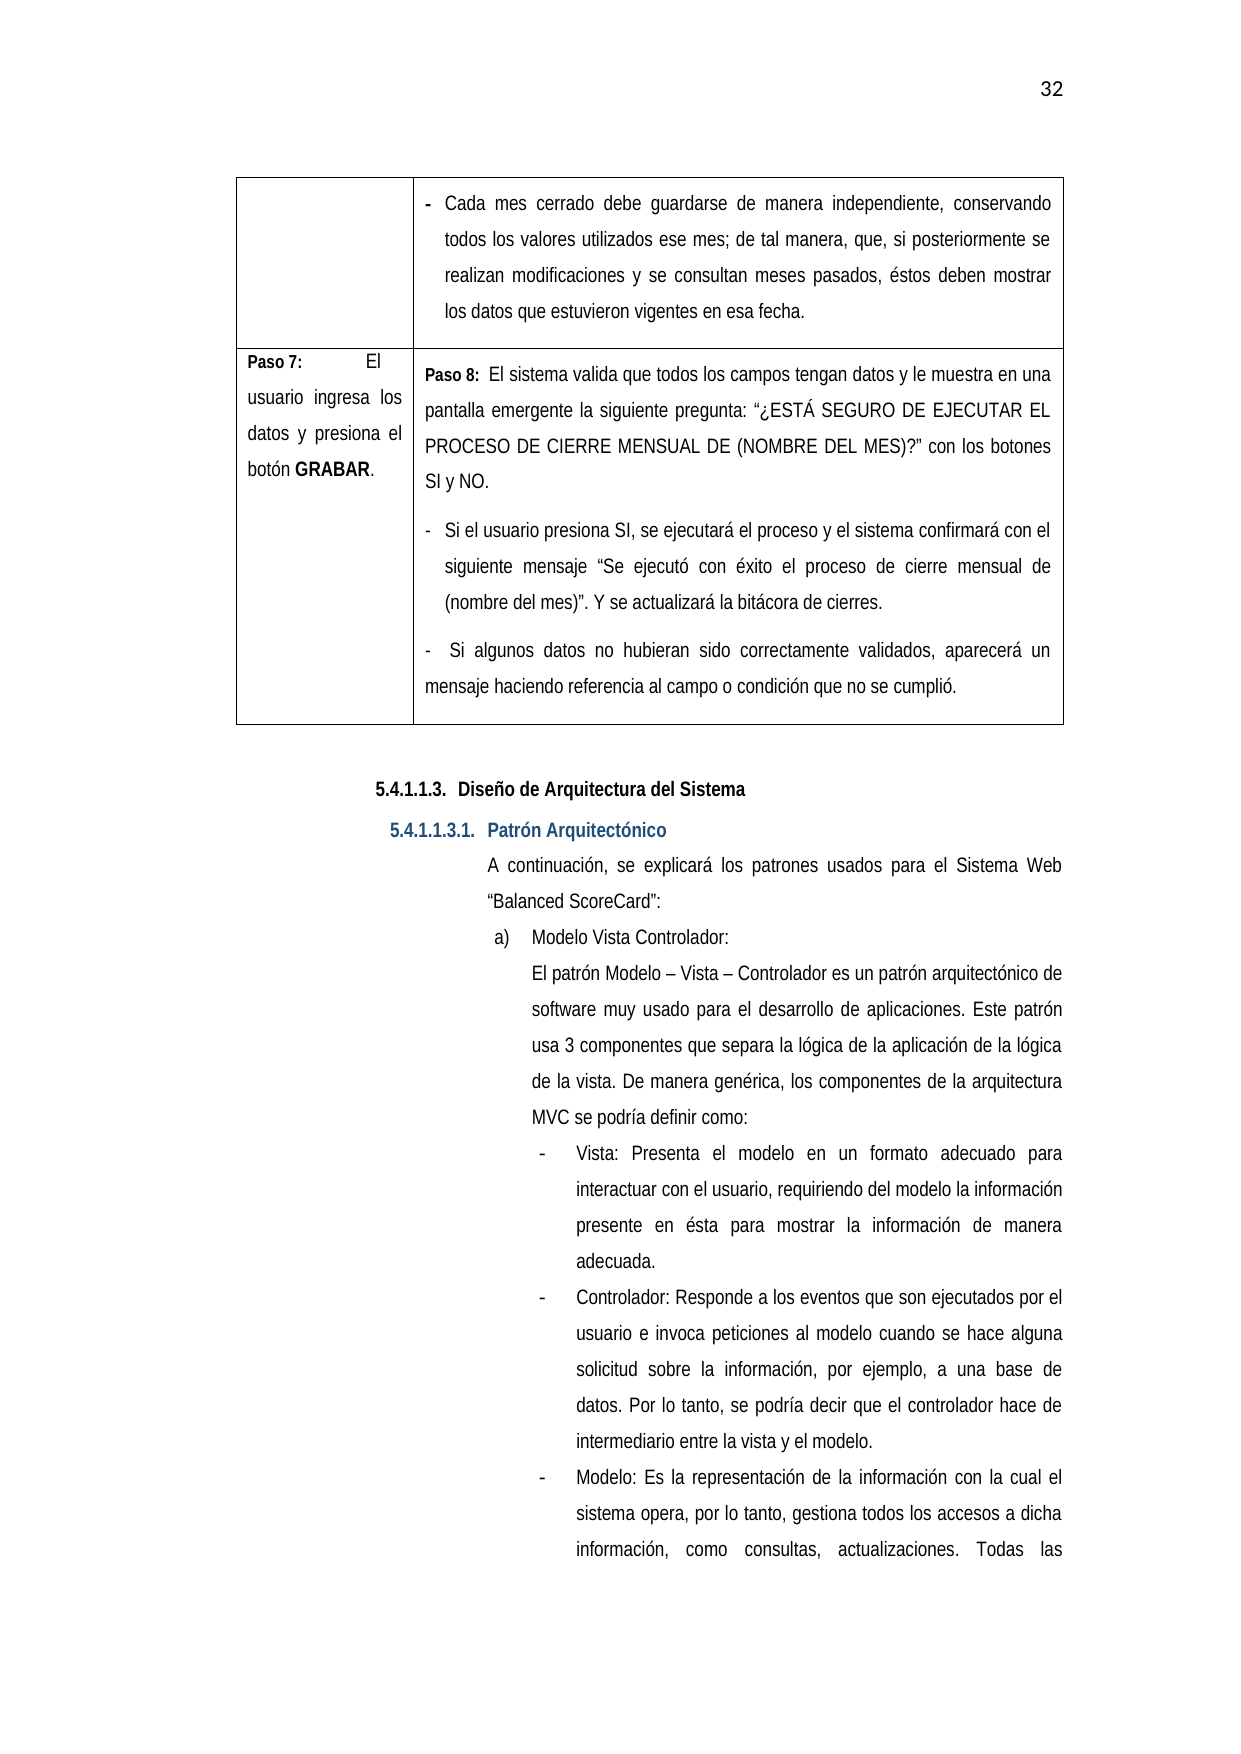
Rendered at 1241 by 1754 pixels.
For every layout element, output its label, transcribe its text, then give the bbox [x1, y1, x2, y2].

list Controlador: Responde a los eventos que son ejecutados por el usuario e invoca peticiones al modelo cuando se hace alguna solicitud sobre la información, por ejemplo, a una base de datos. Por lo tanto, se podría decir que el controlador hace de intermediario entre la vista y el modelo. [538, 1285, 1063, 1453]
list Vista: Presenta el modelo en un formato adecuado para interactuar con el usuario, requiriendo del modelo la información presente en ésta para mostrar la información de manera adecuada. [538, 1141, 1063, 1273]
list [538, 1464, 1063, 1561]
table_cell El usuario ingresa los datos y presiona el botón GRABAR. [237, 349, 413, 724]
list Modelo Vista Controlador: [494, 925, 1063, 949]
list Diseño de Arquitectura del Sistema [375, 777, 1063, 801]
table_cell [237, 178, 413, 348]
list El patrón Modelo – Vista – Controlador es un patrón arquitectónico de software muy usado para el desarrollo de aplicaciones. Este patrón usa 3 componentes que separa la lógica de la aplicación de la lógica de la vista. De manera genérica, los componentes de la arquitectura MVC se podría definir como: [532, 961, 1063, 1129]
list Patrón Arquitectónico [390, 817, 1063, 841]
table_cell El sistema valida que todos los campos tengan datos y le muestra en una pantalla emergente la siguiente pregunta: “¿ESTÁ SEGURO DE EJECUTAR EL PROCESO DE CIERRE MENSUAL DE (NOMBRE DEL MES)?” con los botones SI y NO. - Si el usuario presiona SI, se ejecutará el proceso y el sistema confirmará con el siguiente mensaje “Se ejecutó con éxito el proceso de cierre mensual de (nombre del mes)”. Y se actualizará la bitácora de cierres. - Si algunos datos no hubieran sido correctamente validados, aparecerá un mensaje haciendo referencia al campo o condición que no se cumplió. [414, 349, 1063, 724]
list A continuación, se explicará los patrones usados para el Sistema Web “Balanced ScoreCard”: [487, 853, 1063, 913]
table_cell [414, 178, 1063, 348]
